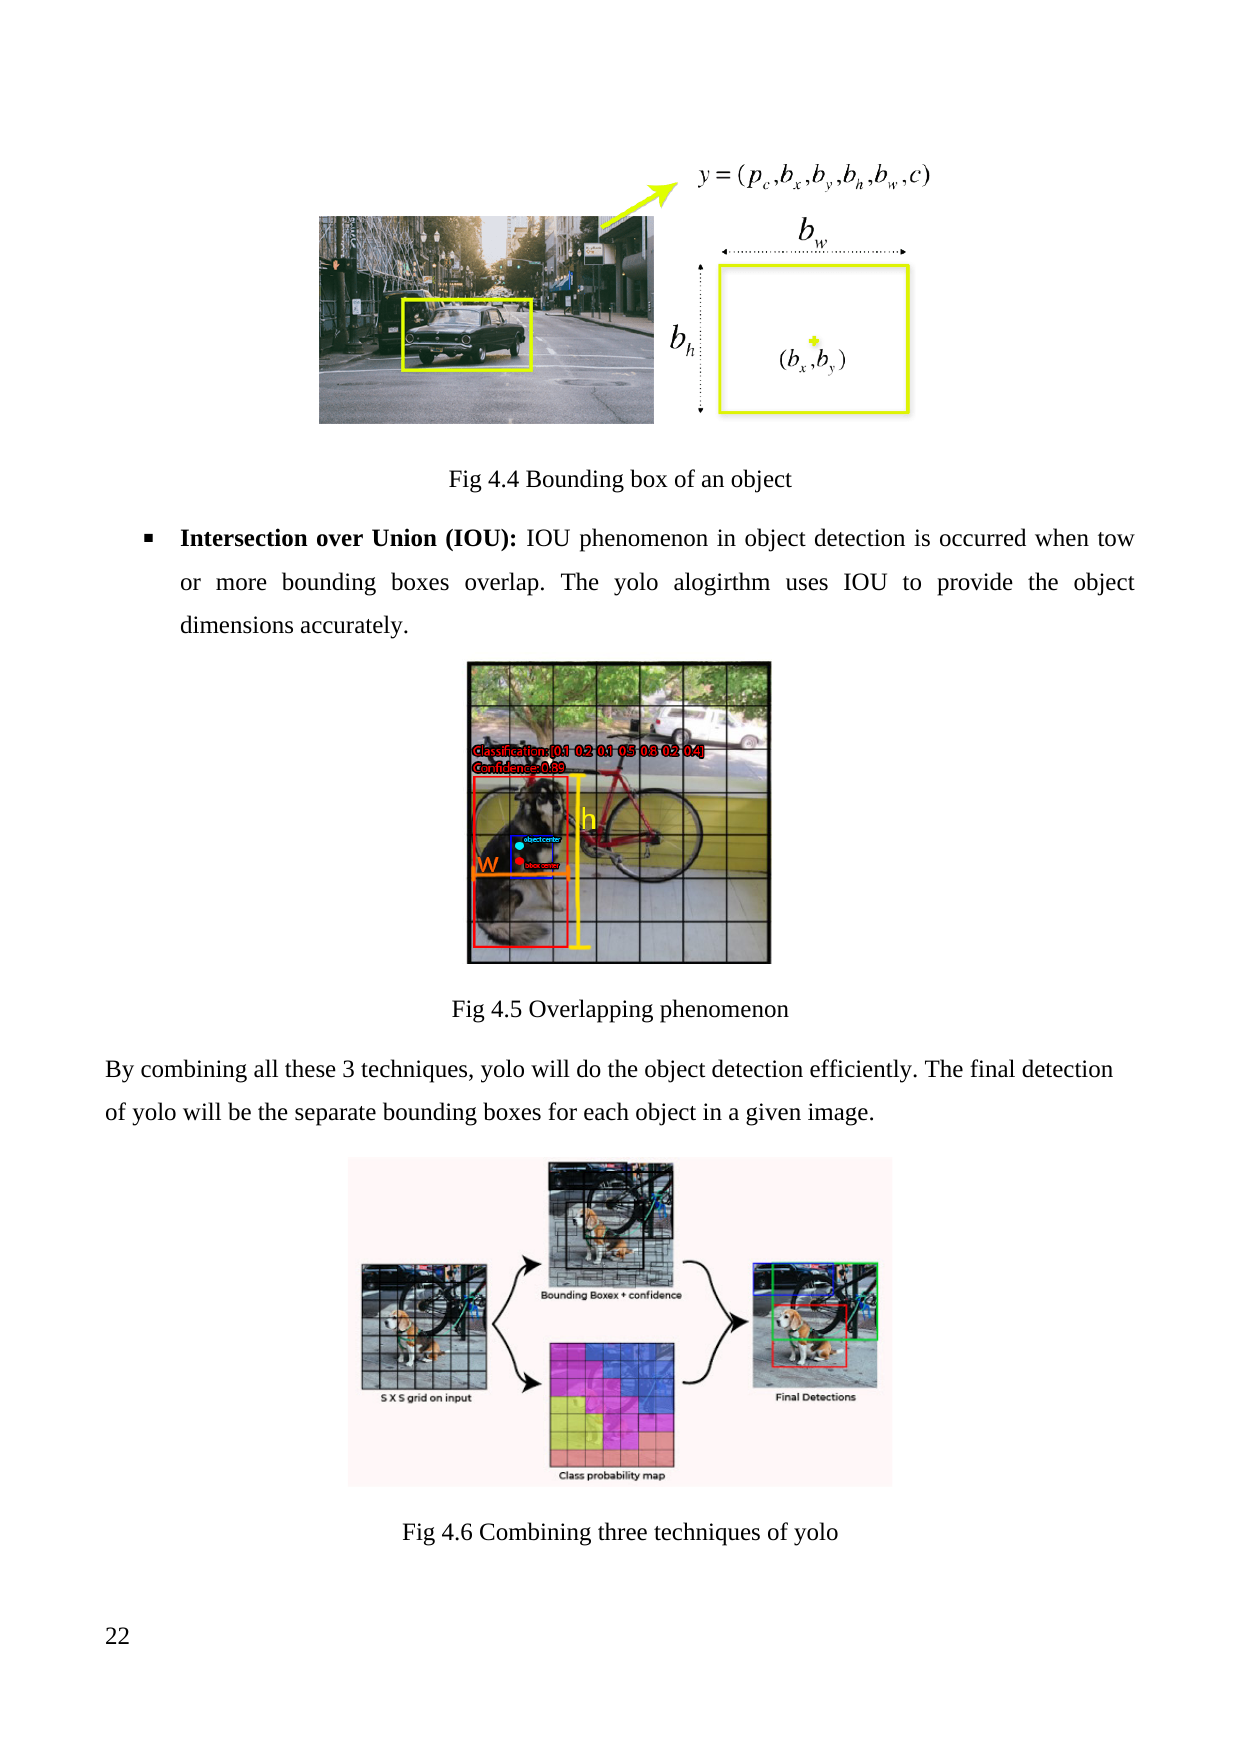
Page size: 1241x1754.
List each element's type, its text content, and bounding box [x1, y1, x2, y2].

picture [461, 652, 779, 964]
picture [347, 1157, 893, 1487]
text Fig 4.4 Bounding box of an object [105, 464, 1135, 492]
list Intersection over Union (IOU): IOU phenomenon in object detection is occurred when tow or more bounding boxes overlap. The yolo alogirthm uses IOU to provide the object dimensions accurately. [142, 523, 1135, 638]
text Fig 4.5 Overlapping phenomenon [105, 994, 1135, 1023]
picture [284, 150, 957, 433]
text By combining all these 3 techniques, yolo will do the object detection efficiently. The final detection of yolo will be the separate bounding boxes for each object in a given image. [105, 1054, 1135, 1126]
text Fig 4.6 Combining three techniques of yolo [105, 1517, 1135, 1546]
